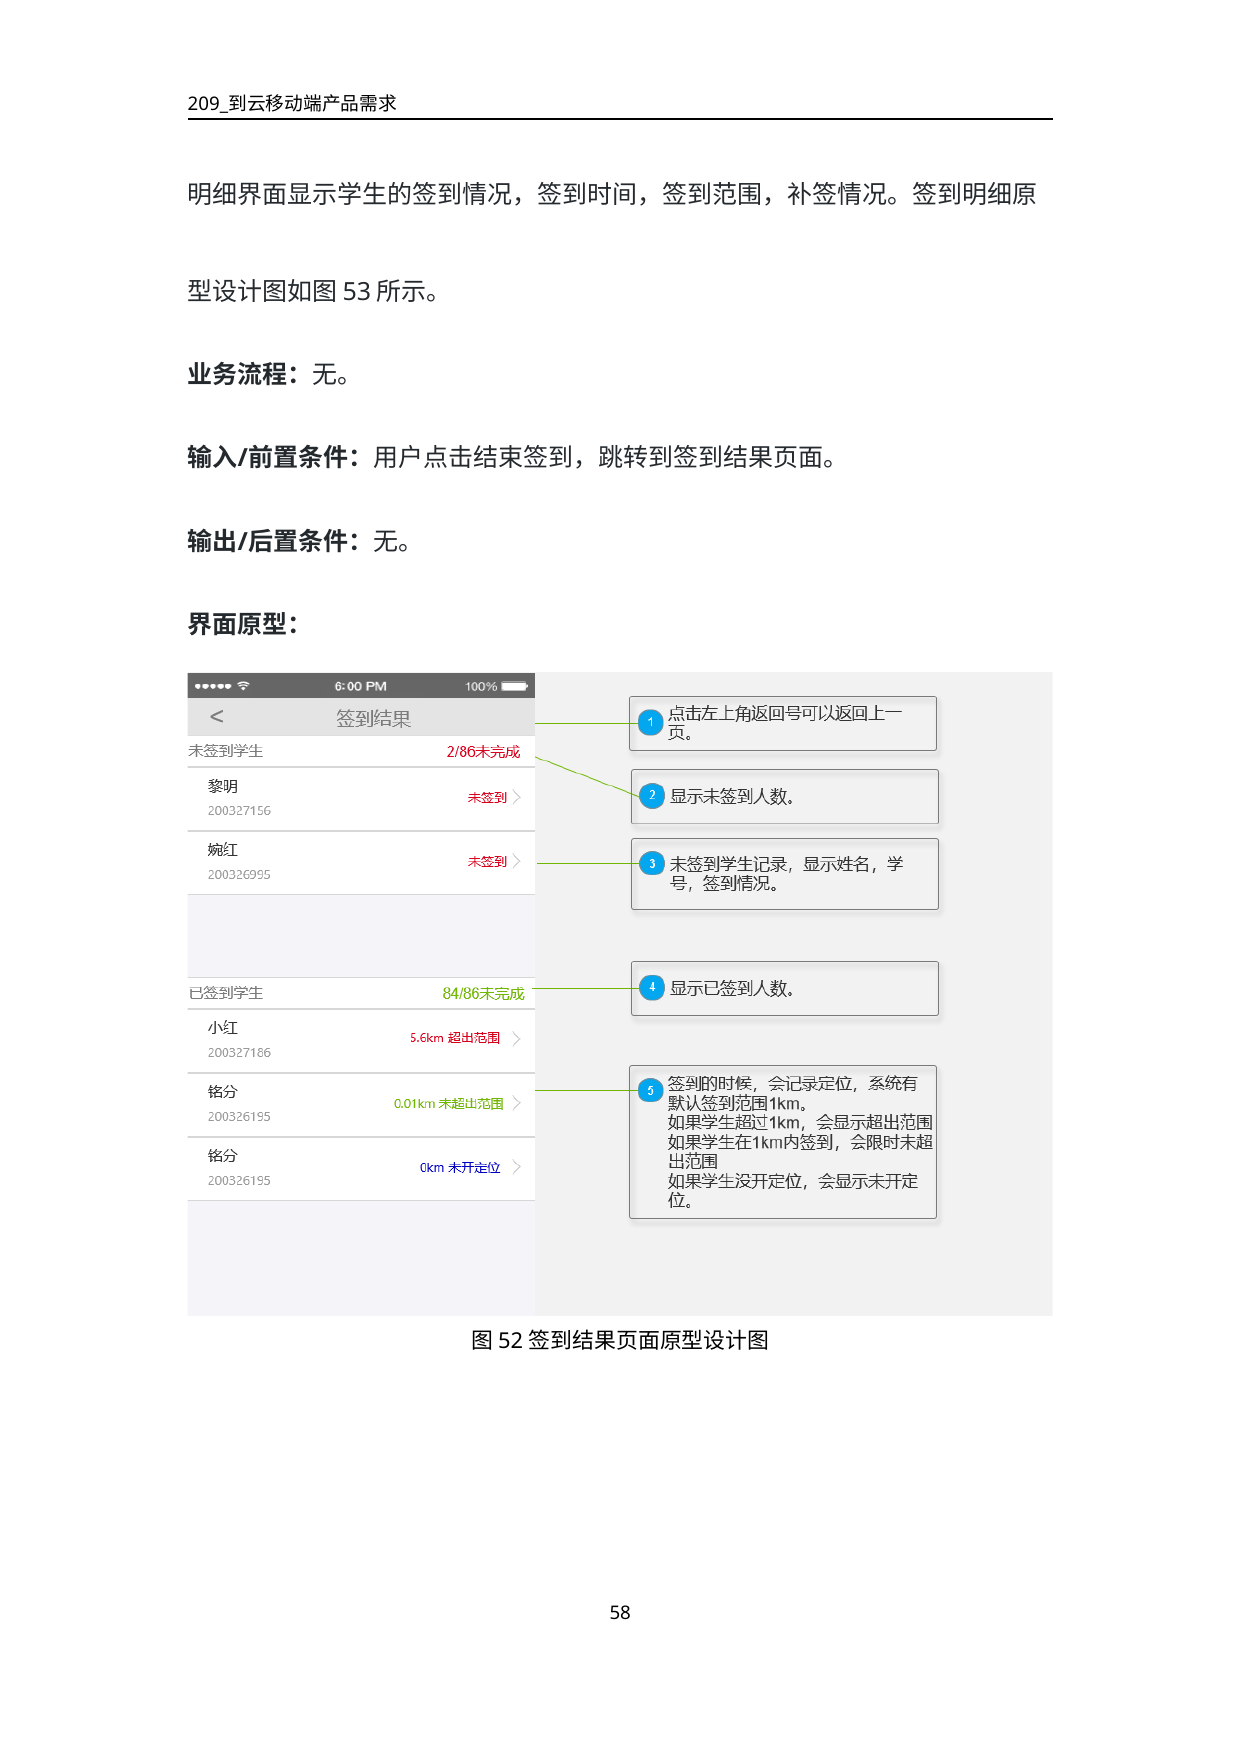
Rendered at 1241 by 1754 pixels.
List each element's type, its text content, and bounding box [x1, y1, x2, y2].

text 图 52 签到结果页面原型设计图 [187, 1323, 1053, 1355]
text 业务流程：无。 [187, 340, 1053, 405]
text 输出/后置条件：无。 [187, 507, 1053, 572]
text 输入/前置条件：用户点击结束签到，跳转到签到结果页面。 [187, 423, 1053, 488]
picture [187, 672, 1053, 1316]
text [187, 160, 1053, 322]
text 界面原型： [187, 590, 1053, 655]
